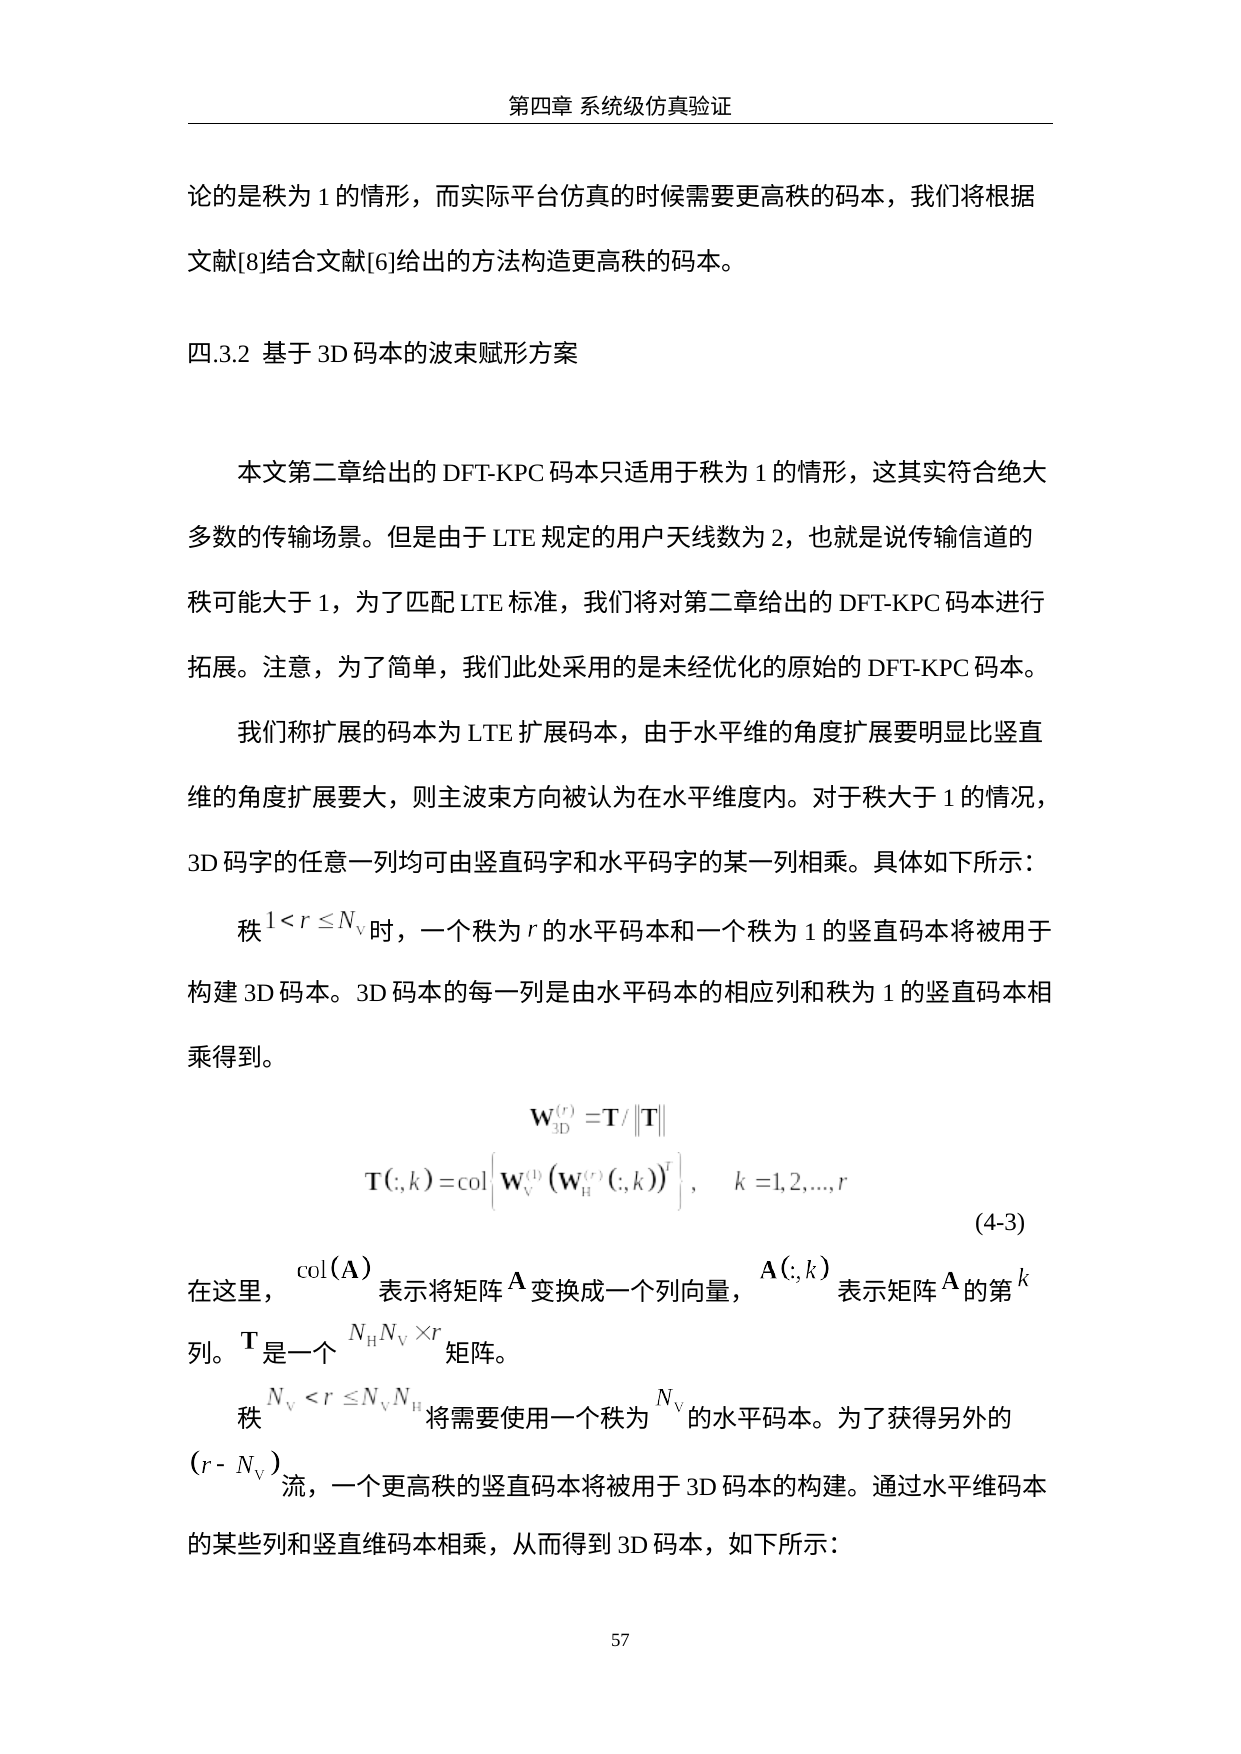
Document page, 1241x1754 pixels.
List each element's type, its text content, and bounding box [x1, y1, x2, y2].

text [187, 162, 1053, 292]
text 秩将需要使用一个秩为的水平码本。为了获得另外的流，一个更高秩的竖直码本将被用于3D码本的构建。通过水平维码本的某些列和竖直维码本相乘，从而得到3D码本，如下所示： [187, 1380, 1053, 1575]
subtitle 基于3D码本的波束赋形方案 [187, 319, 1053, 384]
text 在这里， 表示将矩阵变换成一个列向量， 表示矩阵的第列。是一个 矩阵。 [187, 1250, 1053, 1380]
text 我们称扩展的码本为LTE扩展码本，由于水平维的角度扩展要明显比竖直维的角度扩展要大，则主波束方向被认为在水平维度内。对于秩大于1的情况，3D码字的任意一列均可由竖直码字和水平码字的某一列相乘。具体如下所示： [187, 698, 1053, 893]
text 本文第二章给出的DFT-KPC码本只适用于秩为1的情形，这其实符合绝大多数的传输场景。但是由于LTE规定的用户天线数为2，也就是说传输信道的秩可能大于1，为了匹配LTE标准，我们将对第二章给出的DFT-KPC码本进行拓展。注意，为了简单，我们此处采用的是未经优化的原始的DFT-KPC码本。 [187, 438, 1053, 698]
text 秩时，一个秩为的水平码本和一个秩为1的竖直码本将被用于构建3D码本。3D码本的每一列是由水平码本的相应列和秩为1的竖直码本相乘得到。 [187, 893, 1053, 1088]
text (4-3) [187, 1153, 1053, 1250]
